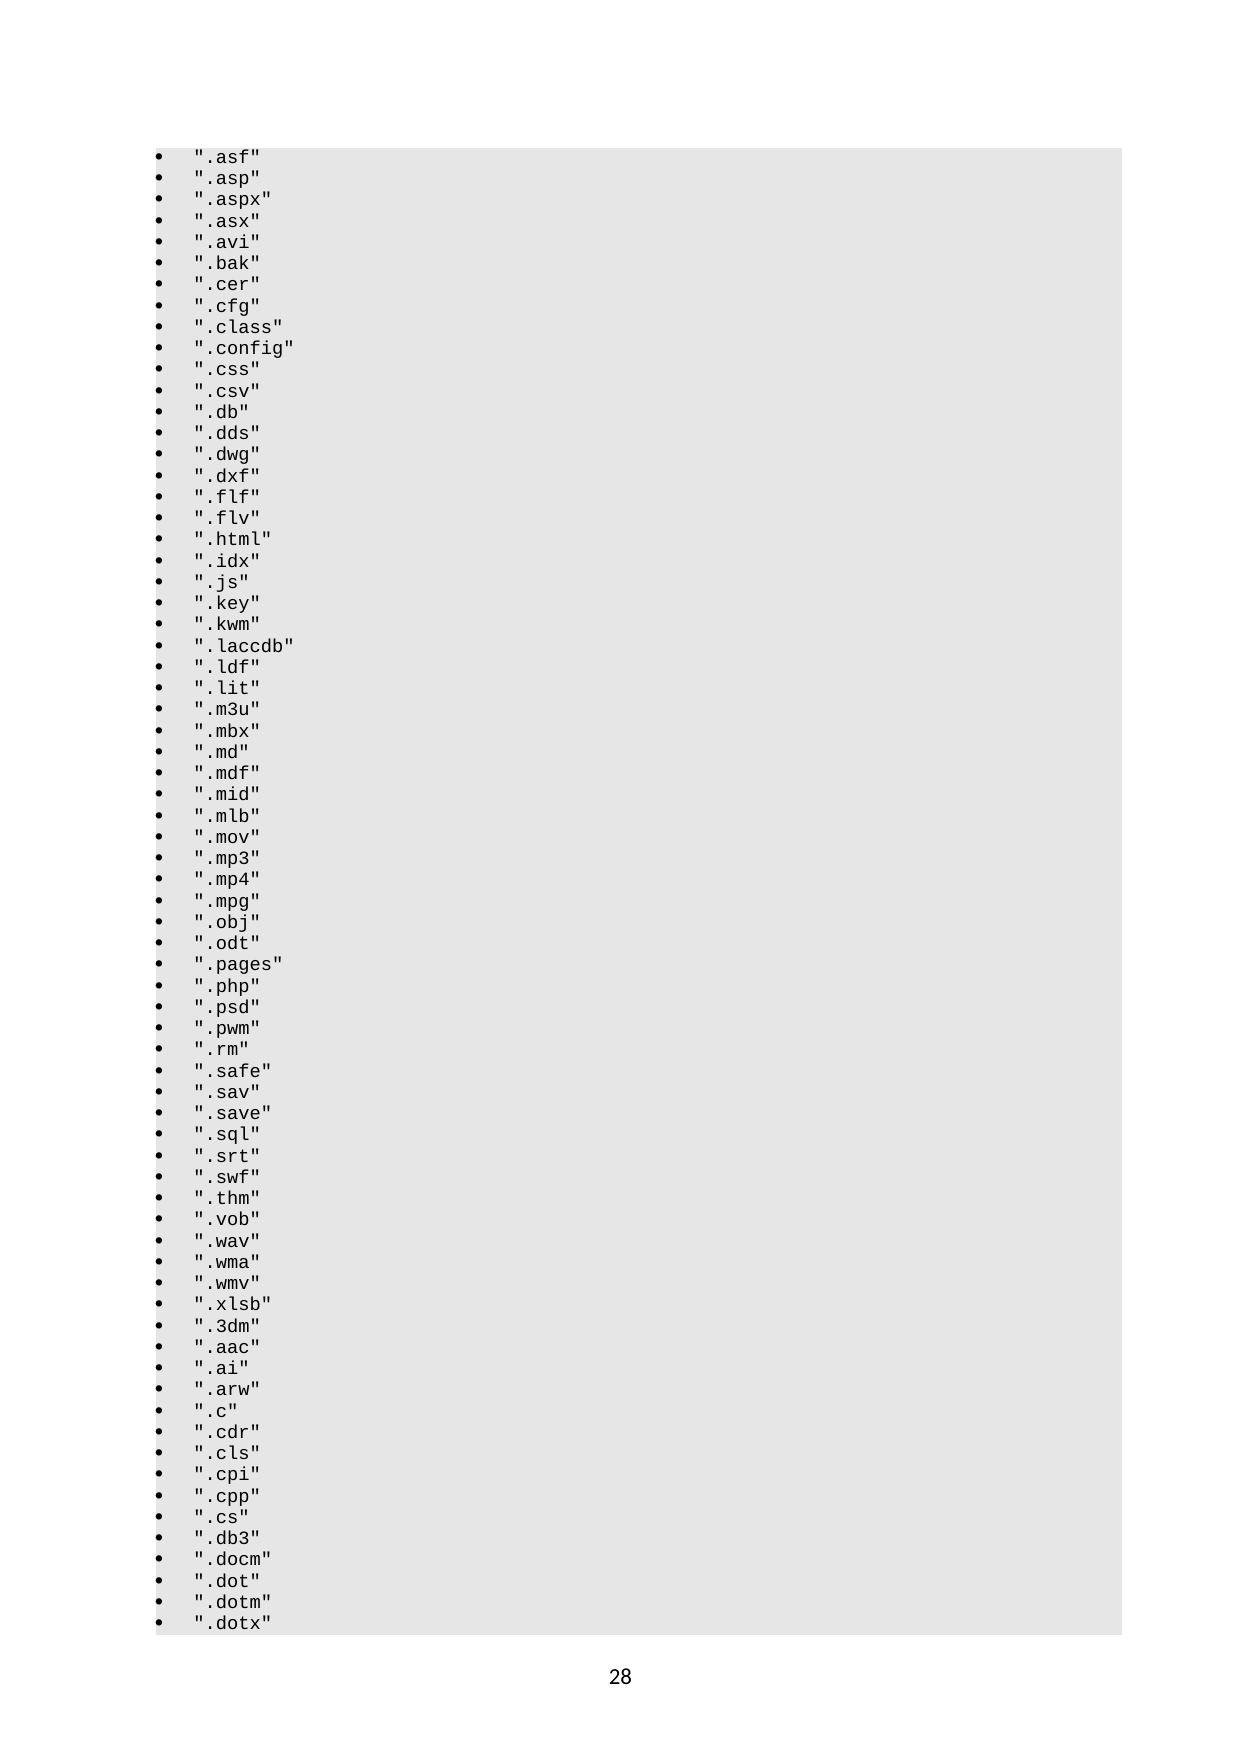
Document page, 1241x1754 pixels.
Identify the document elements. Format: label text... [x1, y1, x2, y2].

list ".mp4" [156, 870, 1122, 891]
list ".class" [156, 318, 1122, 339]
list ".asp" [156, 169, 1122, 190]
list ".lit" [156, 679, 1122, 700]
list ".css" [156, 360, 1122, 381]
list ".flf" [156, 488, 1122, 509]
list ".dot" [156, 1571, 1122, 1593]
list ".cfg" [156, 296, 1122, 318]
list ".c" [156, 1401, 1122, 1423]
list ".ai" [156, 1359, 1122, 1380]
list ".safe" [156, 1061, 1122, 1083]
list ".sql" [156, 1125, 1122, 1146]
list ".srt" [156, 1146, 1122, 1168]
list ".wma" [156, 1253, 1122, 1274]
list ".cer" [156, 275, 1122, 296]
list ".obj" [156, 913, 1122, 934]
list ".mbx" [156, 721, 1122, 743]
list ".sav" [156, 1083, 1122, 1104]
list ".asf" [156, 148, 1122, 169]
list ".m3u" [156, 700, 1122, 721]
list ".mid" [156, 785, 1122, 806]
list ".mov" [156, 828, 1122, 849]
list ".dotx" [156, 1614, 1122, 1635]
list ".dds" [156, 424, 1122, 445]
list ".aac" [156, 1338, 1122, 1359]
list ".cpi" [156, 1465, 1122, 1486]
list ".db3" [156, 1529, 1122, 1550]
list ".csv" [156, 381, 1122, 403]
list ".dxf" [156, 466, 1122, 488]
list ".dwg" [156, 445, 1122, 466]
list ".laccdb" [156, 636, 1122, 658]
list ".cls" [156, 1444, 1122, 1465]
list ".save" [156, 1104, 1122, 1125]
list ".config" [156, 339, 1122, 360]
list ".mpg" [156, 891, 1122, 913]
list ".kwm" [156, 615, 1122, 636]
list ".key" [156, 594, 1122, 615]
list ".3dm" [156, 1316, 1122, 1338]
list ".dotm" [156, 1593, 1122, 1614]
list ".swf" [156, 1168, 1122, 1189]
list ".arw" [156, 1380, 1122, 1401]
list ".odt" [156, 934, 1122, 955]
list ".mlb" [156, 806, 1122, 828]
list ".psd" [156, 998, 1122, 1019]
list ".cdr" [156, 1423, 1122, 1444]
list ".rm" [156, 1040, 1122, 1061]
list ".js" [156, 573, 1122, 594]
list ".wav" [156, 1231, 1122, 1253]
list ".ldf" [156, 658, 1122, 679]
list ".mp3" [156, 849, 1122, 870]
list ".db" [156, 403, 1122, 424]
list ".php" [156, 976, 1122, 998]
list ".pwm" [156, 1019, 1122, 1040]
list ".docm" [156, 1550, 1122, 1571]
list ".wmv" [156, 1274, 1122, 1295]
list ".cs" [156, 1508, 1122, 1529]
list ".vob" [156, 1210, 1122, 1231]
list ".avi" [156, 233, 1122, 254]
list ".mdf" [156, 764, 1122, 785]
list ".asx" [156, 211, 1122, 233]
list ".aspx" [156, 190, 1122, 211]
list ".html" [156, 530, 1122, 551]
list ".thm" [156, 1189, 1122, 1210]
list ".md" [156, 743, 1122, 764]
list ".pages" [156, 955, 1122, 976]
list ".idx" [156, 551, 1122, 573]
list ".flv" [156, 509, 1122, 530]
list ".cpp" [156, 1486, 1122, 1508]
list ".bak" [156, 254, 1122, 275]
list ".xlsb" [156, 1295, 1122, 1316]
